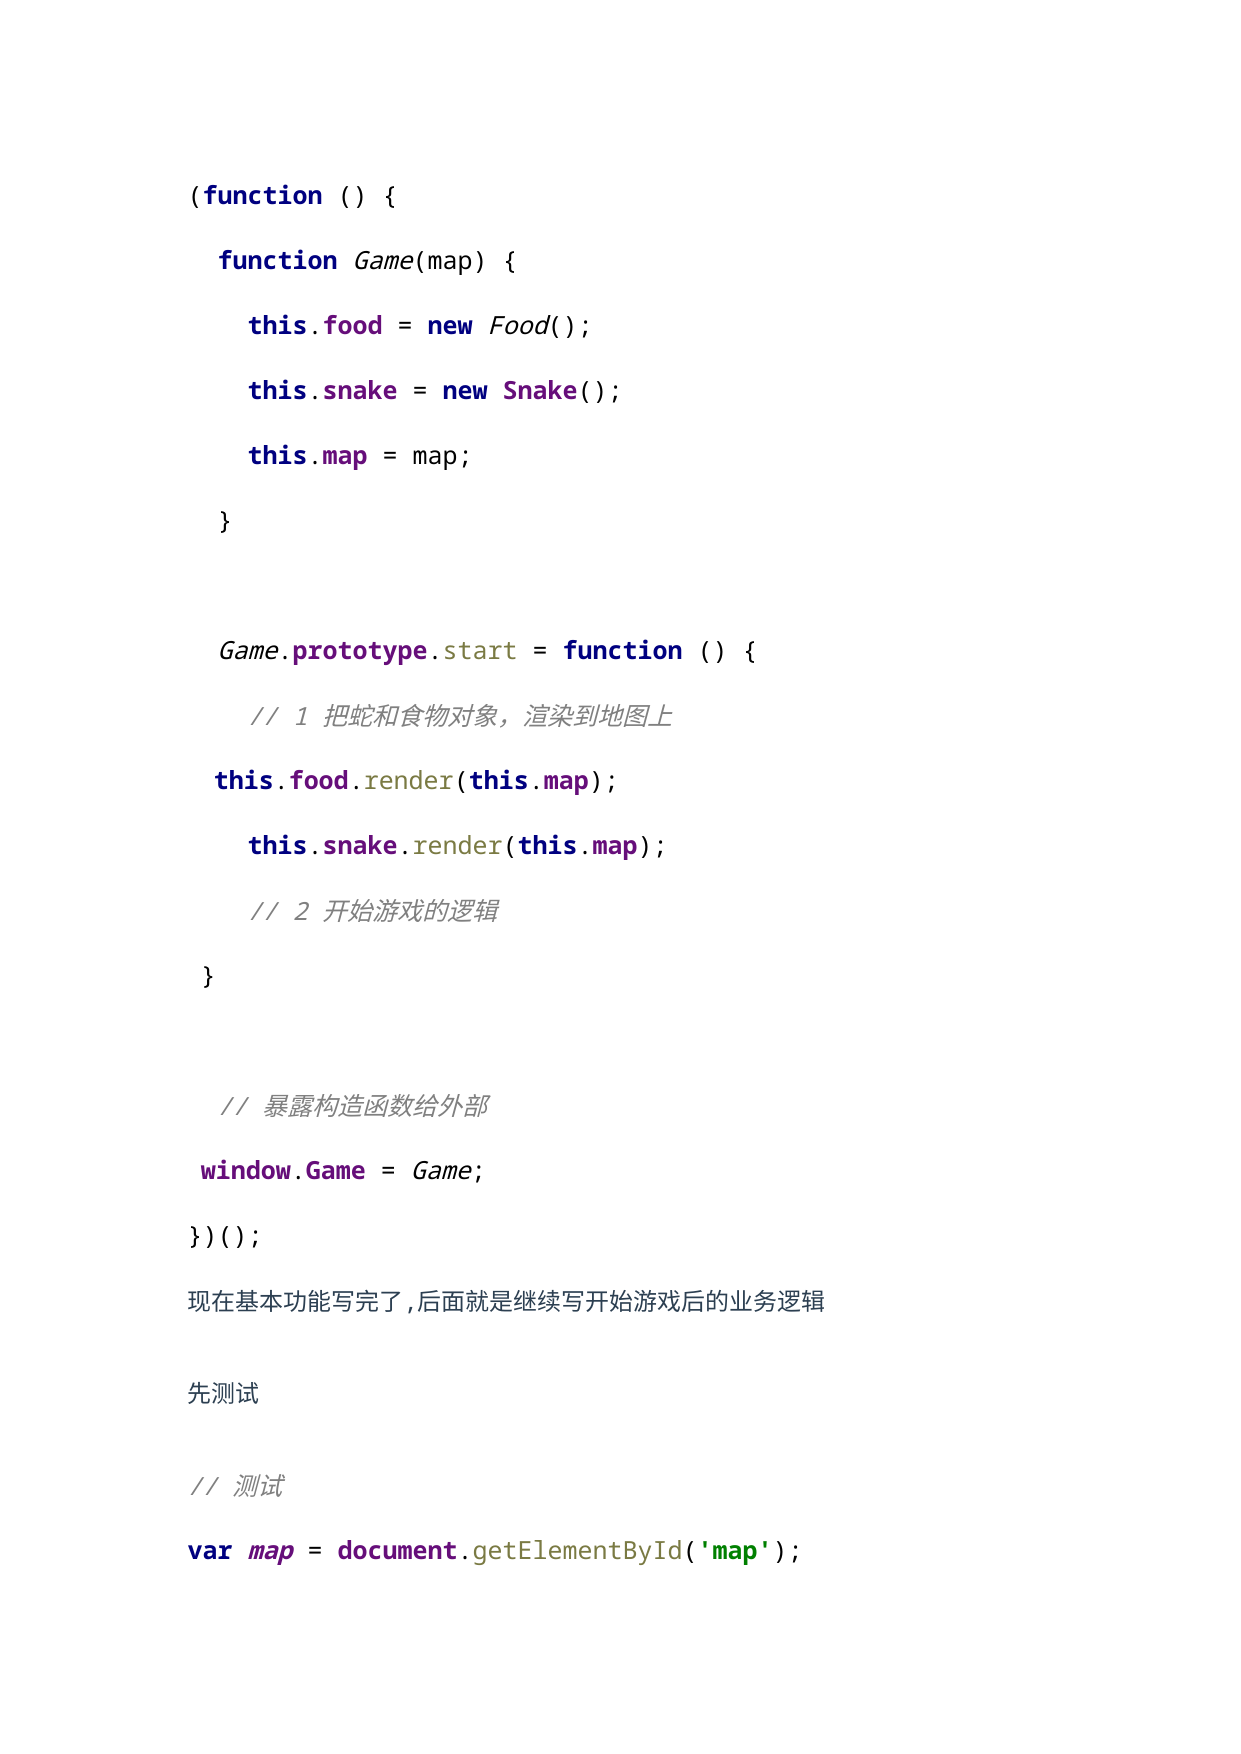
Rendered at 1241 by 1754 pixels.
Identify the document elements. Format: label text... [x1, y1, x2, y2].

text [187, 1452, 1053, 1582]
text 先测试 [187, 1359, 1053, 1424]
text 现在基本功能写完了,后面就是继续写开始游戏后的业务逻辑 [187, 1267, 1053, 1332]
text (function () { function Game(map) { this.food = new Food(); this.snake = new Snake(); this.map = map; } Game.prototype.start = function () { // 1 把蛇和食物对象，渲染到地图上 this.food.render(this.map); this.snake.render(this.map); // 2 开始游戏的逻辑 } // 暴露构造函数给外部 window.Game = Game; })(); [187, 162, 1053, 1267]
